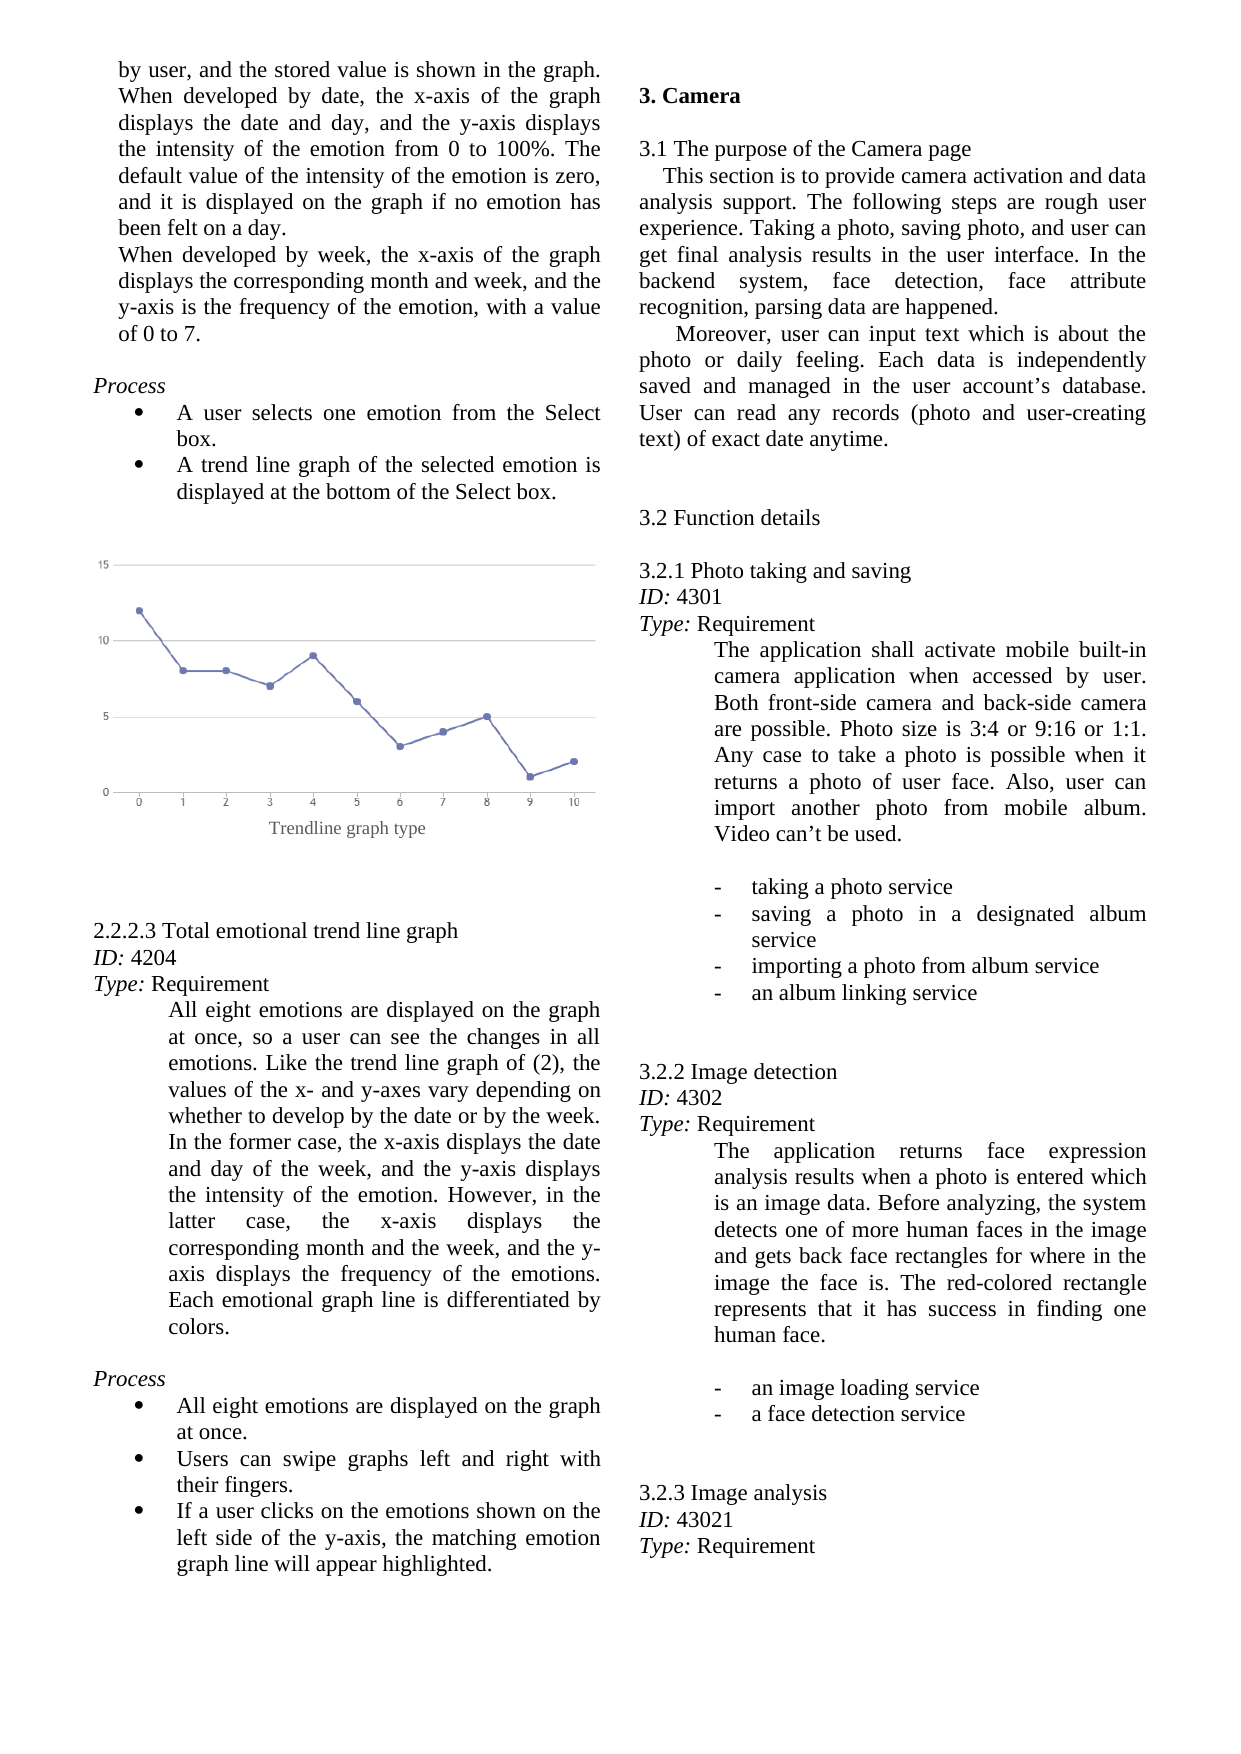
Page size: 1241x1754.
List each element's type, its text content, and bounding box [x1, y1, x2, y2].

text This section is to provide camera activation and data analysis support. The following steps are rough user experience. Taking a photo, saving photo, and user can get final analysis results in the user interface. In the backend system, face detection, face attribute recognition, parsing data are happened. [639, 162, 1147, 320]
text Trendline graph type [93, 817, 601, 838]
list All eight emotions are displayed on the graph at once. [135, 1392, 601, 1444]
list an album linking service [714, 979, 1147, 1005]
text Type: Requirement [639, 1532, 1147, 1558]
list A user selects one emotion from the Select box. [135, 399, 601, 452]
text Type: Requirement [93, 970, 601, 997]
list Users can swipe graphs left and right with their fingers. [135, 1444, 601, 1497]
text The application returns face expression analysis results when a photo is entered which is an image data. Before analyzing, the system detects one of more human faces in the image and gets back face rectangles for where in the image the face is. The red-colored rectangle represents that it has success in finding one human face. [714, 1137, 1147, 1348]
text When developed by week, the x-axis of the graph displays the corresponding month and week, and the y-axis is the frequency of the emotion, with a value of 0 to 7. [118, 241, 601, 346]
text ID: 4302 [639, 1084, 1147, 1110]
list A trend line graph of the selected emotion is displayed at the bottom of the Select box. [135, 452, 601, 504]
text The application shall activate mobile built-in camera application when accessed by user. Both front-side camera and back-side camera are possible. Photo size is 3:4 or 9:16 or 1:1. Any case to take a photo is possible when it returns a photo of user face. Also, user can import another photo from mobile album. Video can’t be used. [714, 636, 1147, 847]
text Process [93, 1366, 601, 1392]
list saving a photo in a designated album service [714, 899, 1147, 952]
text 3.1 The purpose of the Camera page [639, 135, 1147, 162]
text ID: 4204 [93, 944, 601, 970]
text Type: Requirement [639, 1110, 1147, 1137]
text 3.2.1 Photo taking and saving [639, 557, 1147, 583]
list a face detection service [714, 1400, 1147, 1427]
text 2.2.2.3 Total emotional trend line graph [93, 917, 601, 944]
list If a user clicks on the emotions shown on the left side of the y-axis, the matching emotion graph line will appear highlighted. [135, 1497, 601, 1576]
text 3.2.2 Image detection [639, 1058, 1147, 1084]
list taking a photo service [714, 873, 1147, 899]
text Moreover, user can input text which is about the photo or daily feeling. Each data is independently saved and managed in the user account’s database. User can read any records (photo and user-creating text) of exact date anytime. [639, 320, 1147, 452]
text Type: Requirement [639, 610, 1147, 636]
text 3. Camera [639, 83, 1147, 109]
text All eight emotions are displayed on the graph at once, so a user can see the changes in all emotions. Like the trend line graph of (2), the values of the x- and y-axes vary depending on whether to develop by the date or by the week. In the former case, the x-axis displays the date and day of the week, and the y-axis displays the intensity of the emotion. However, in the latter case, the x-axis displays the corresponding month and the week, and the y-axis displays the frequency of the emotions. Each emotional graph line is differentiated by colors. [168, 997, 601, 1339]
text 3.2 Function details [639, 504, 1147, 531]
text Process [93, 372, 601, 399]
list an image loading service [714, 1374, 1147, 1400]
list importing a photo from album service [714, 952, 1147, 979]
text ID: 43021 [639, 1506, 1147, 1532]
text ID: 4301 [639, 583, 1147, 610]
text 3.2.3 Image analysis [639, 1479, 1147, 1506]
picture [93, 557, 604, 817]
